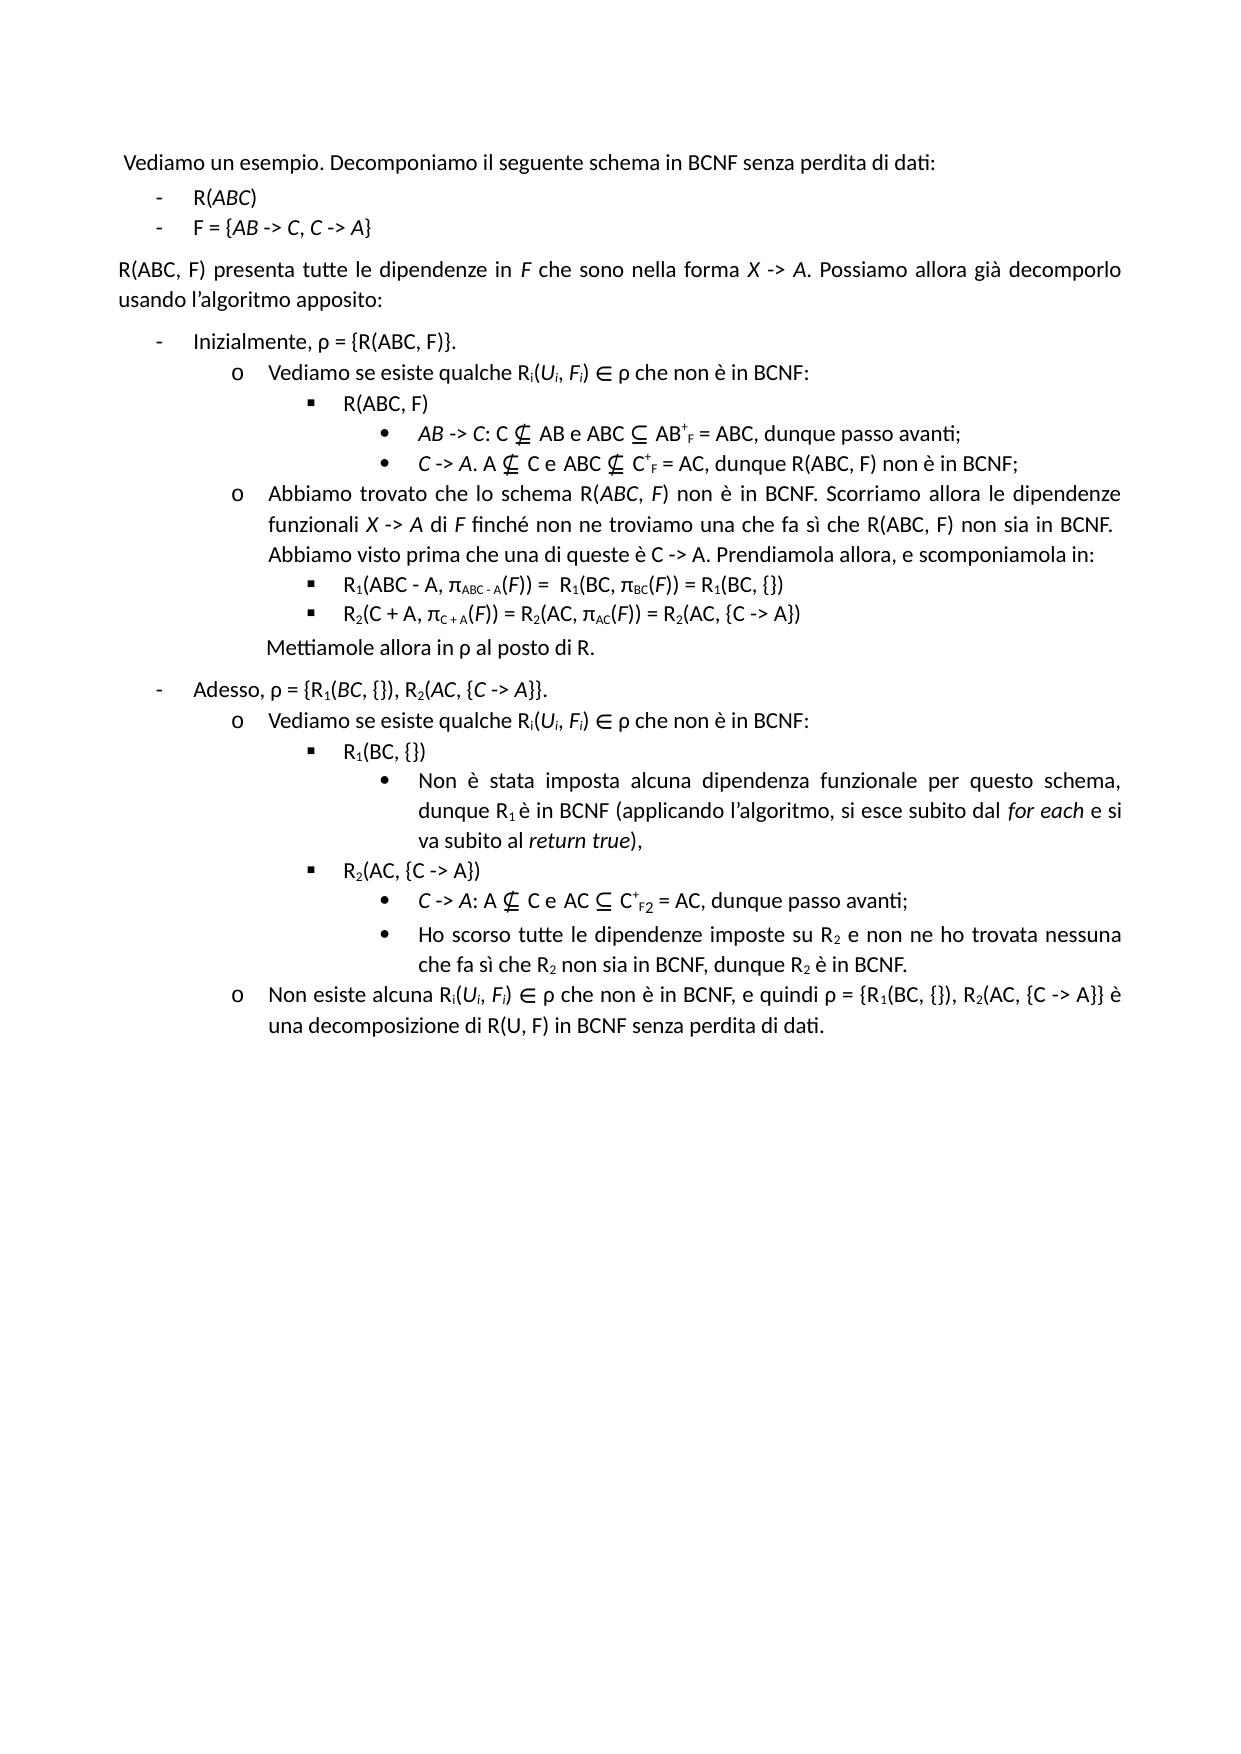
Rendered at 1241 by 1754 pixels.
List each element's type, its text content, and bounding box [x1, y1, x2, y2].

list AB -> C: C ⊈ AB e ABC ⊆ AB+F = ABC, dunque passo avanti; [381, 418, 1122, 447]
text Vediamo un esempio. Decomponiamo il seguente schema in BCNF senza perdita di dati: [118, 148, 1122, 176]
list R(ABC, F) [306, 389, 1122, 417]
list R(ABC) [156, 183, 1122, 212]
list Vediamo se esiste qualche Ri(Ui, Fi) ∈ ρ che non è in BCNF: [231, 357, 1122, 387]
list C -> A: A ⊈ C e AC ⊆ C+F2 = AC, dunque passo avanti; [381, 886, 1122, 918]
list Adesso, ρ = {R1(BC, {}), R2(AC, {C -> A}}. [156, 676, 1122, 703]
list R2(C + A, πC + A(F)) = R2(AC, πAC(F)) = R2(AC, {C -> A}) [306, 599, 1122, 627]
list C -> A. A ⊈ C e ABC ⊈ C+F = AC, dunque R(ABC, F) non è in BCNF; [381, 448, 1122, 477]
text R(ABC, F) presenta tutte le dipendenze in F che sono nella forma X -> A. Possiamo allora già decomporlo usando l’algoritmo apposito: [118, 255, 1122, 313]
list F = {AB -> C, C -> A} [156, 213, 1122, 241]
list R2(AC, {C -> A}) [306, 856, 1122, 884]
list Vediamo se esiste qualche Ri(Ui, Fi) ∈ ρ che non è in BCNF: [231, 705, 1122, 735]
list Abbiamo trovato che lo schema R(ABC, F) non è in BCNF. Scorriamo allora le dipendenze funzionali X -> A di F finché non ne troviamo una che fa sì che R(ABC, F) non sia in BCNF. Abbiamo visto prima che una di queste è C -> A. Prendiamola allora, e scomponiamola in: [231, 479, 1122, 568]
list R1(ABC - A, πABC - A(F)) = R1(BC, πBC(F)) = R1(BC, {}) [306, 570, 1122, 598]
list Non esiste alcuna Ri(Ui, Fi) ∈ ρ che non è in BCNF, e quindi ρ = {R1(BC, {}), R2(AC, {C -> A}} è una decomposizione di R(U, F) in BCNF senza perdita di dati. [231, 979, 1122, 1039]
list Non è stata imposta alcuna dipendenza funzionale per questo schema, dunque R1 è in BCNF (applicando l’algoritmo, si esce subito dal for each e si va subito al return true), [381, 767, 1122, 854]
list R1(BC, {}) [306, 737, 1122, 765]
list Ho scorso tutte le dipendenze imposte su R2 e non ne ho trovata nessuna che fa sì che R2 non sia in BCNF, dunque R2 è in BCNF. [381, 920, 1122, 978]
text Mettiamole allora in ρ al posto di R. [266, 633, 1122, 661]
list Inizialmente, ρ = {R(ABC, F)}. [156, 327, 1122, 355]
